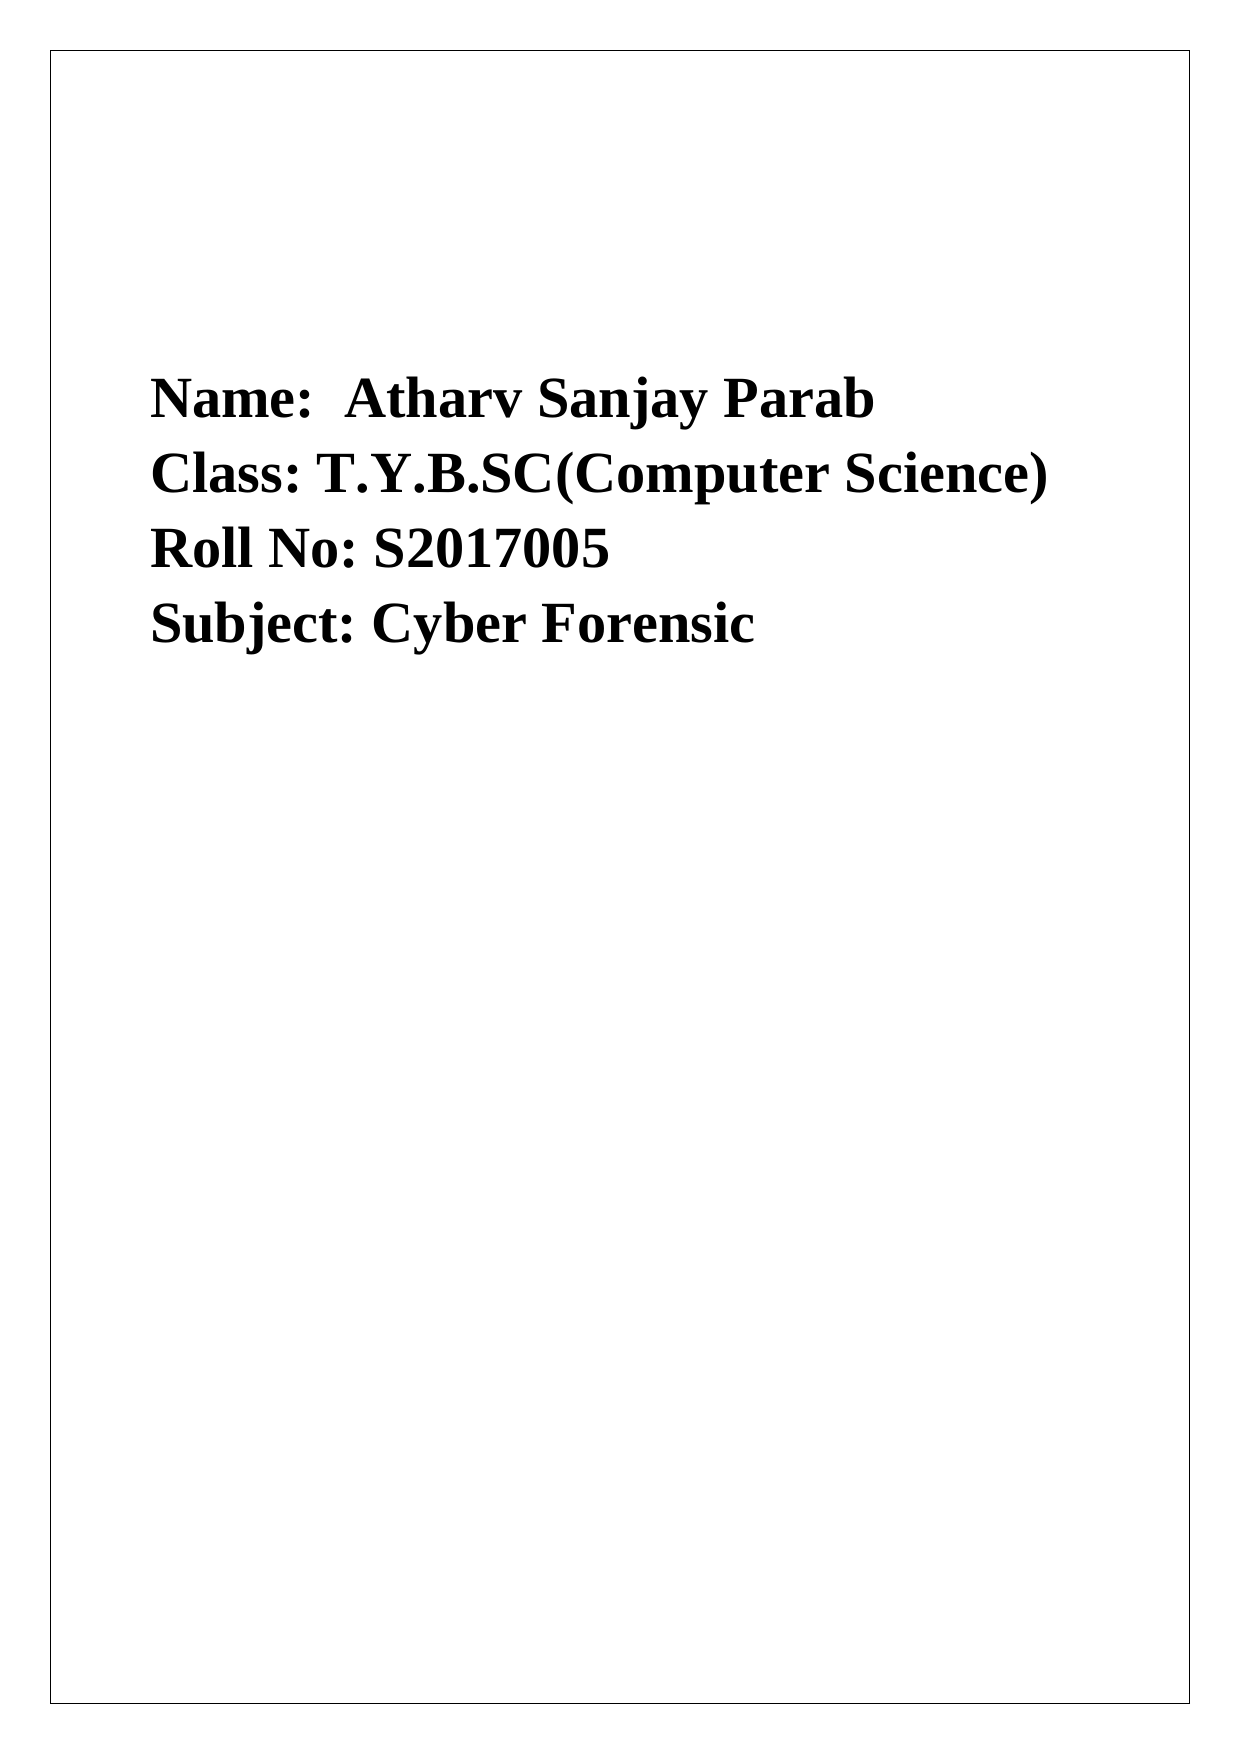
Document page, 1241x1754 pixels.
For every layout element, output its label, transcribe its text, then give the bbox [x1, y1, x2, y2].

text Subject: Cyber Forensic [150, 587, 1098, 654]
text Roll No: S2017005 [150, 513, 1098, 580]
text Class: T.Y.B.SC(Computer Science) [150, 438, 1098, 505]
text Name: Atharv Sanjay Parab [150, 363, 1098, 430]
